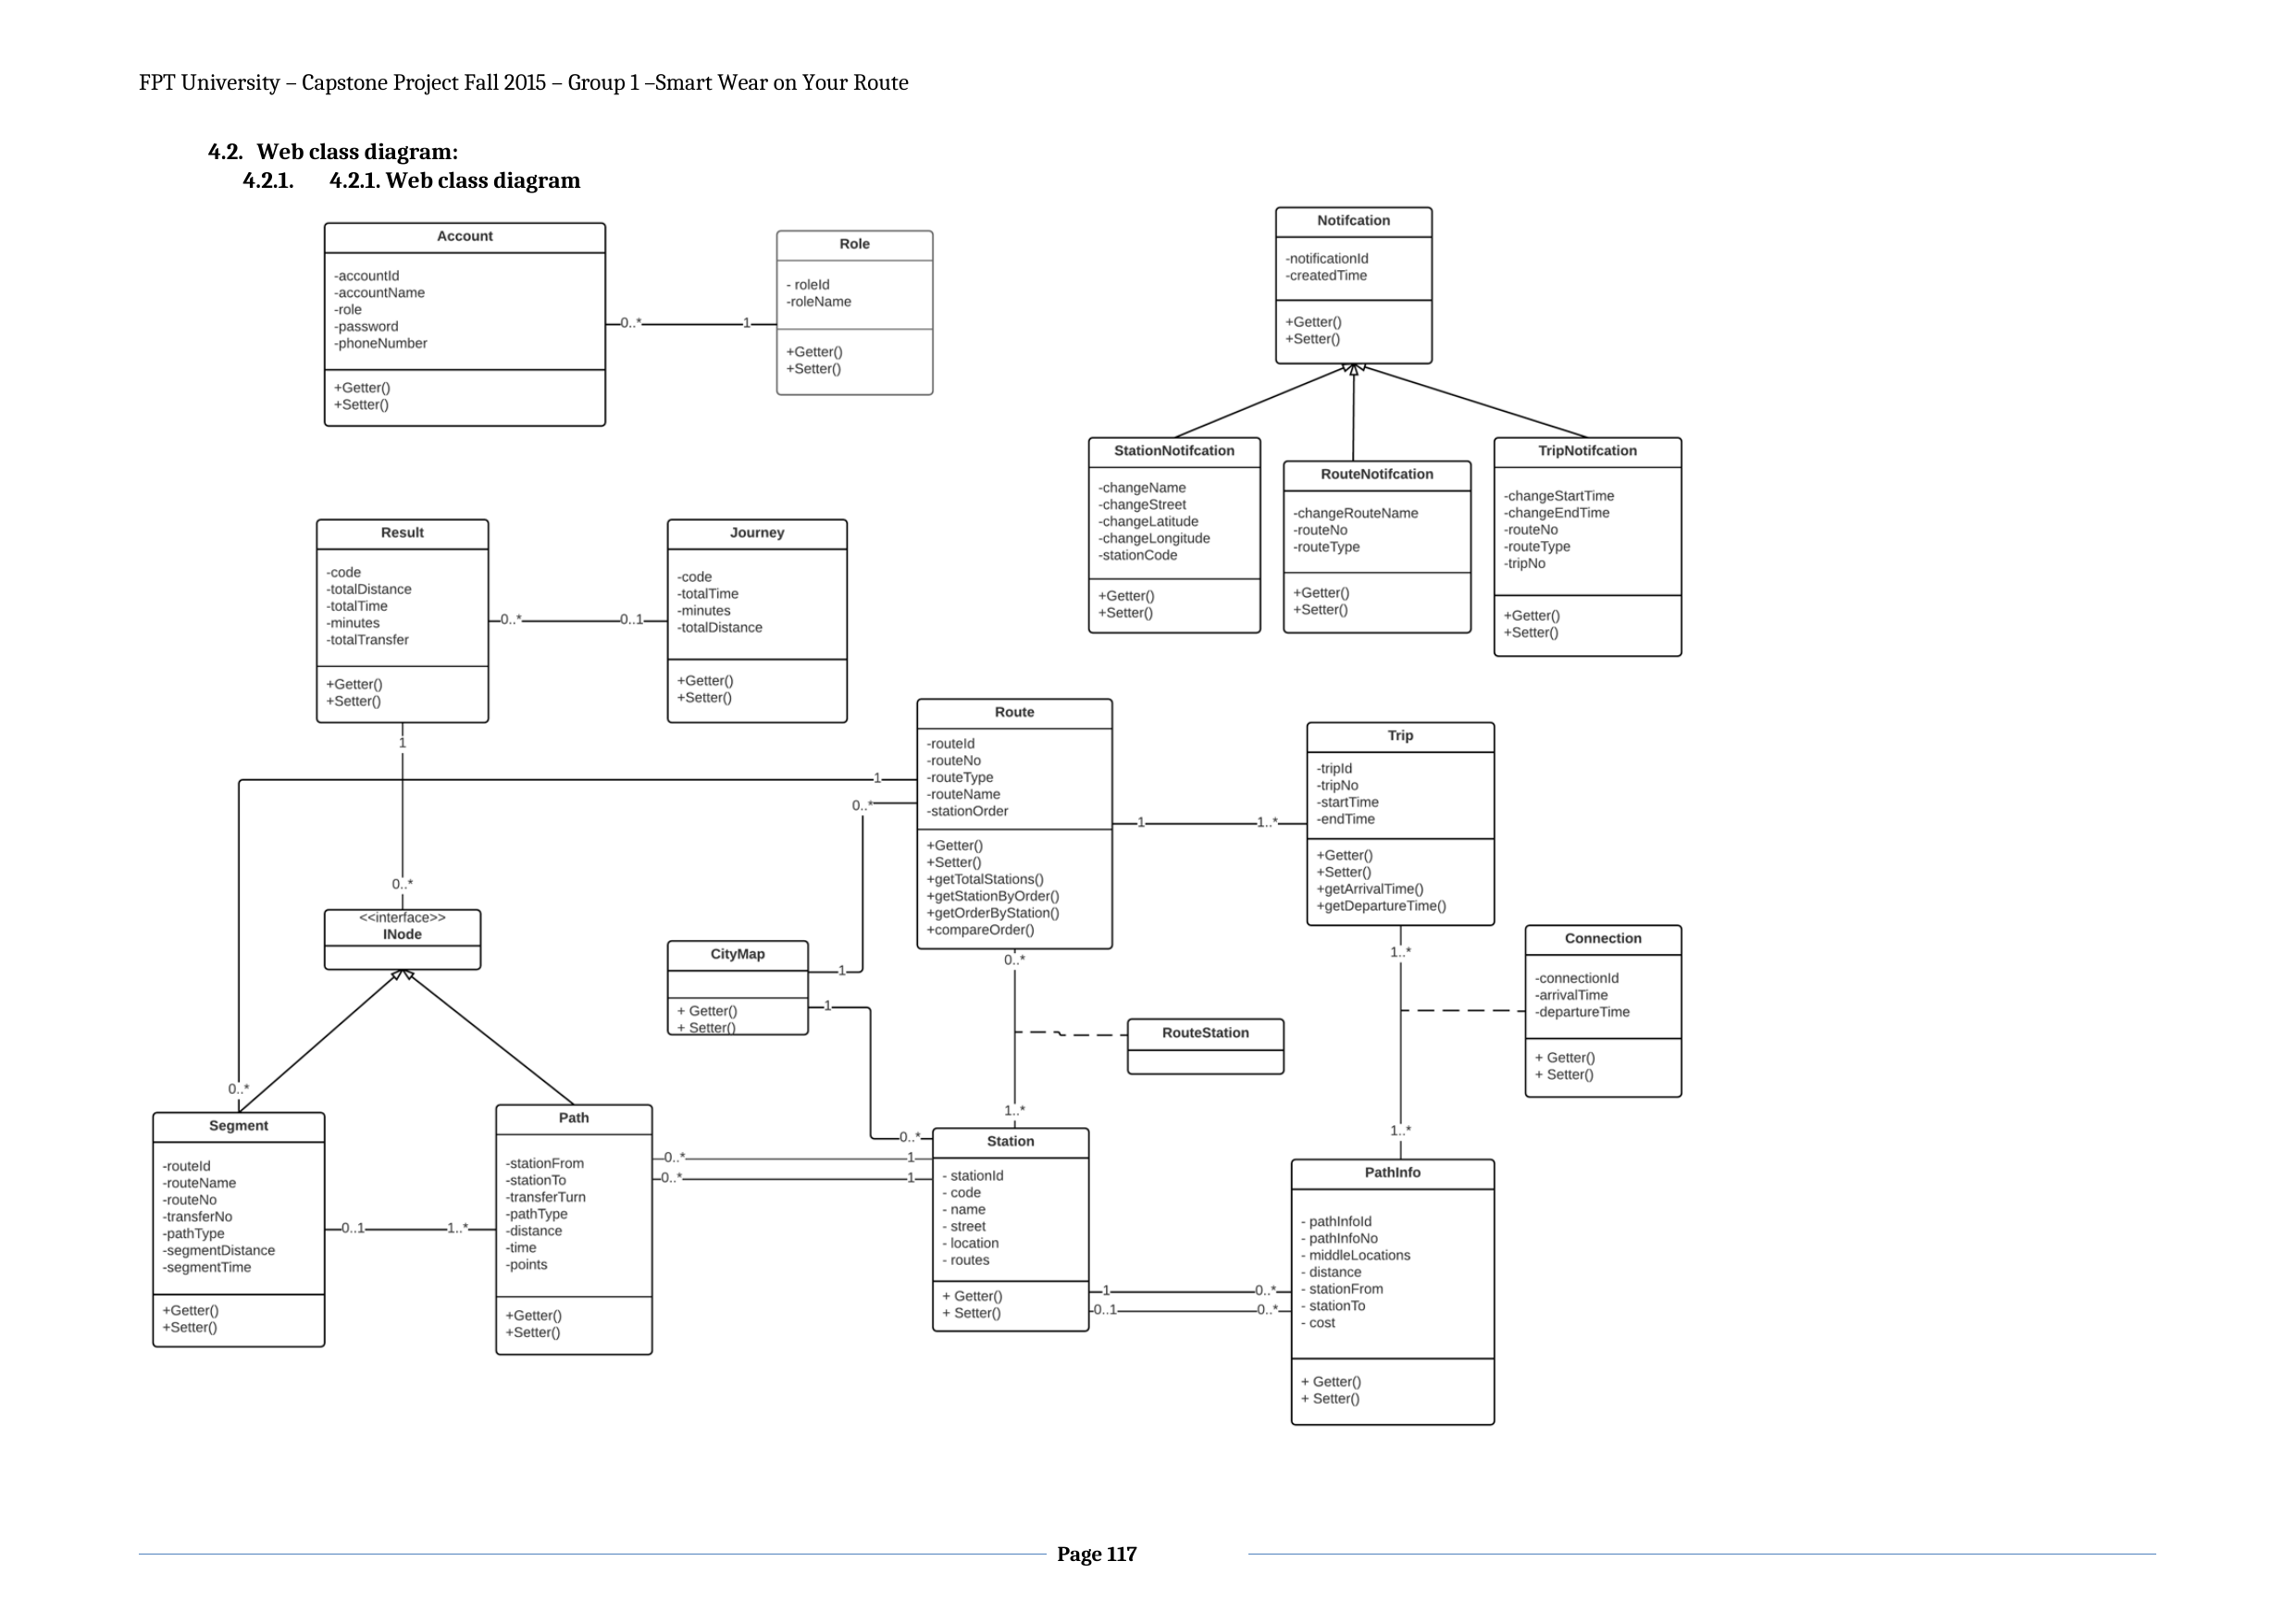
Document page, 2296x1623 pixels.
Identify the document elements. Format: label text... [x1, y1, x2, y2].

subtitle Web class diagram: [208, 139, 2156, 166]
subtitle 4.2.1. Web class diagram [242, 167, 2156, 194]
picture [139, 198, 1696, 1437]
